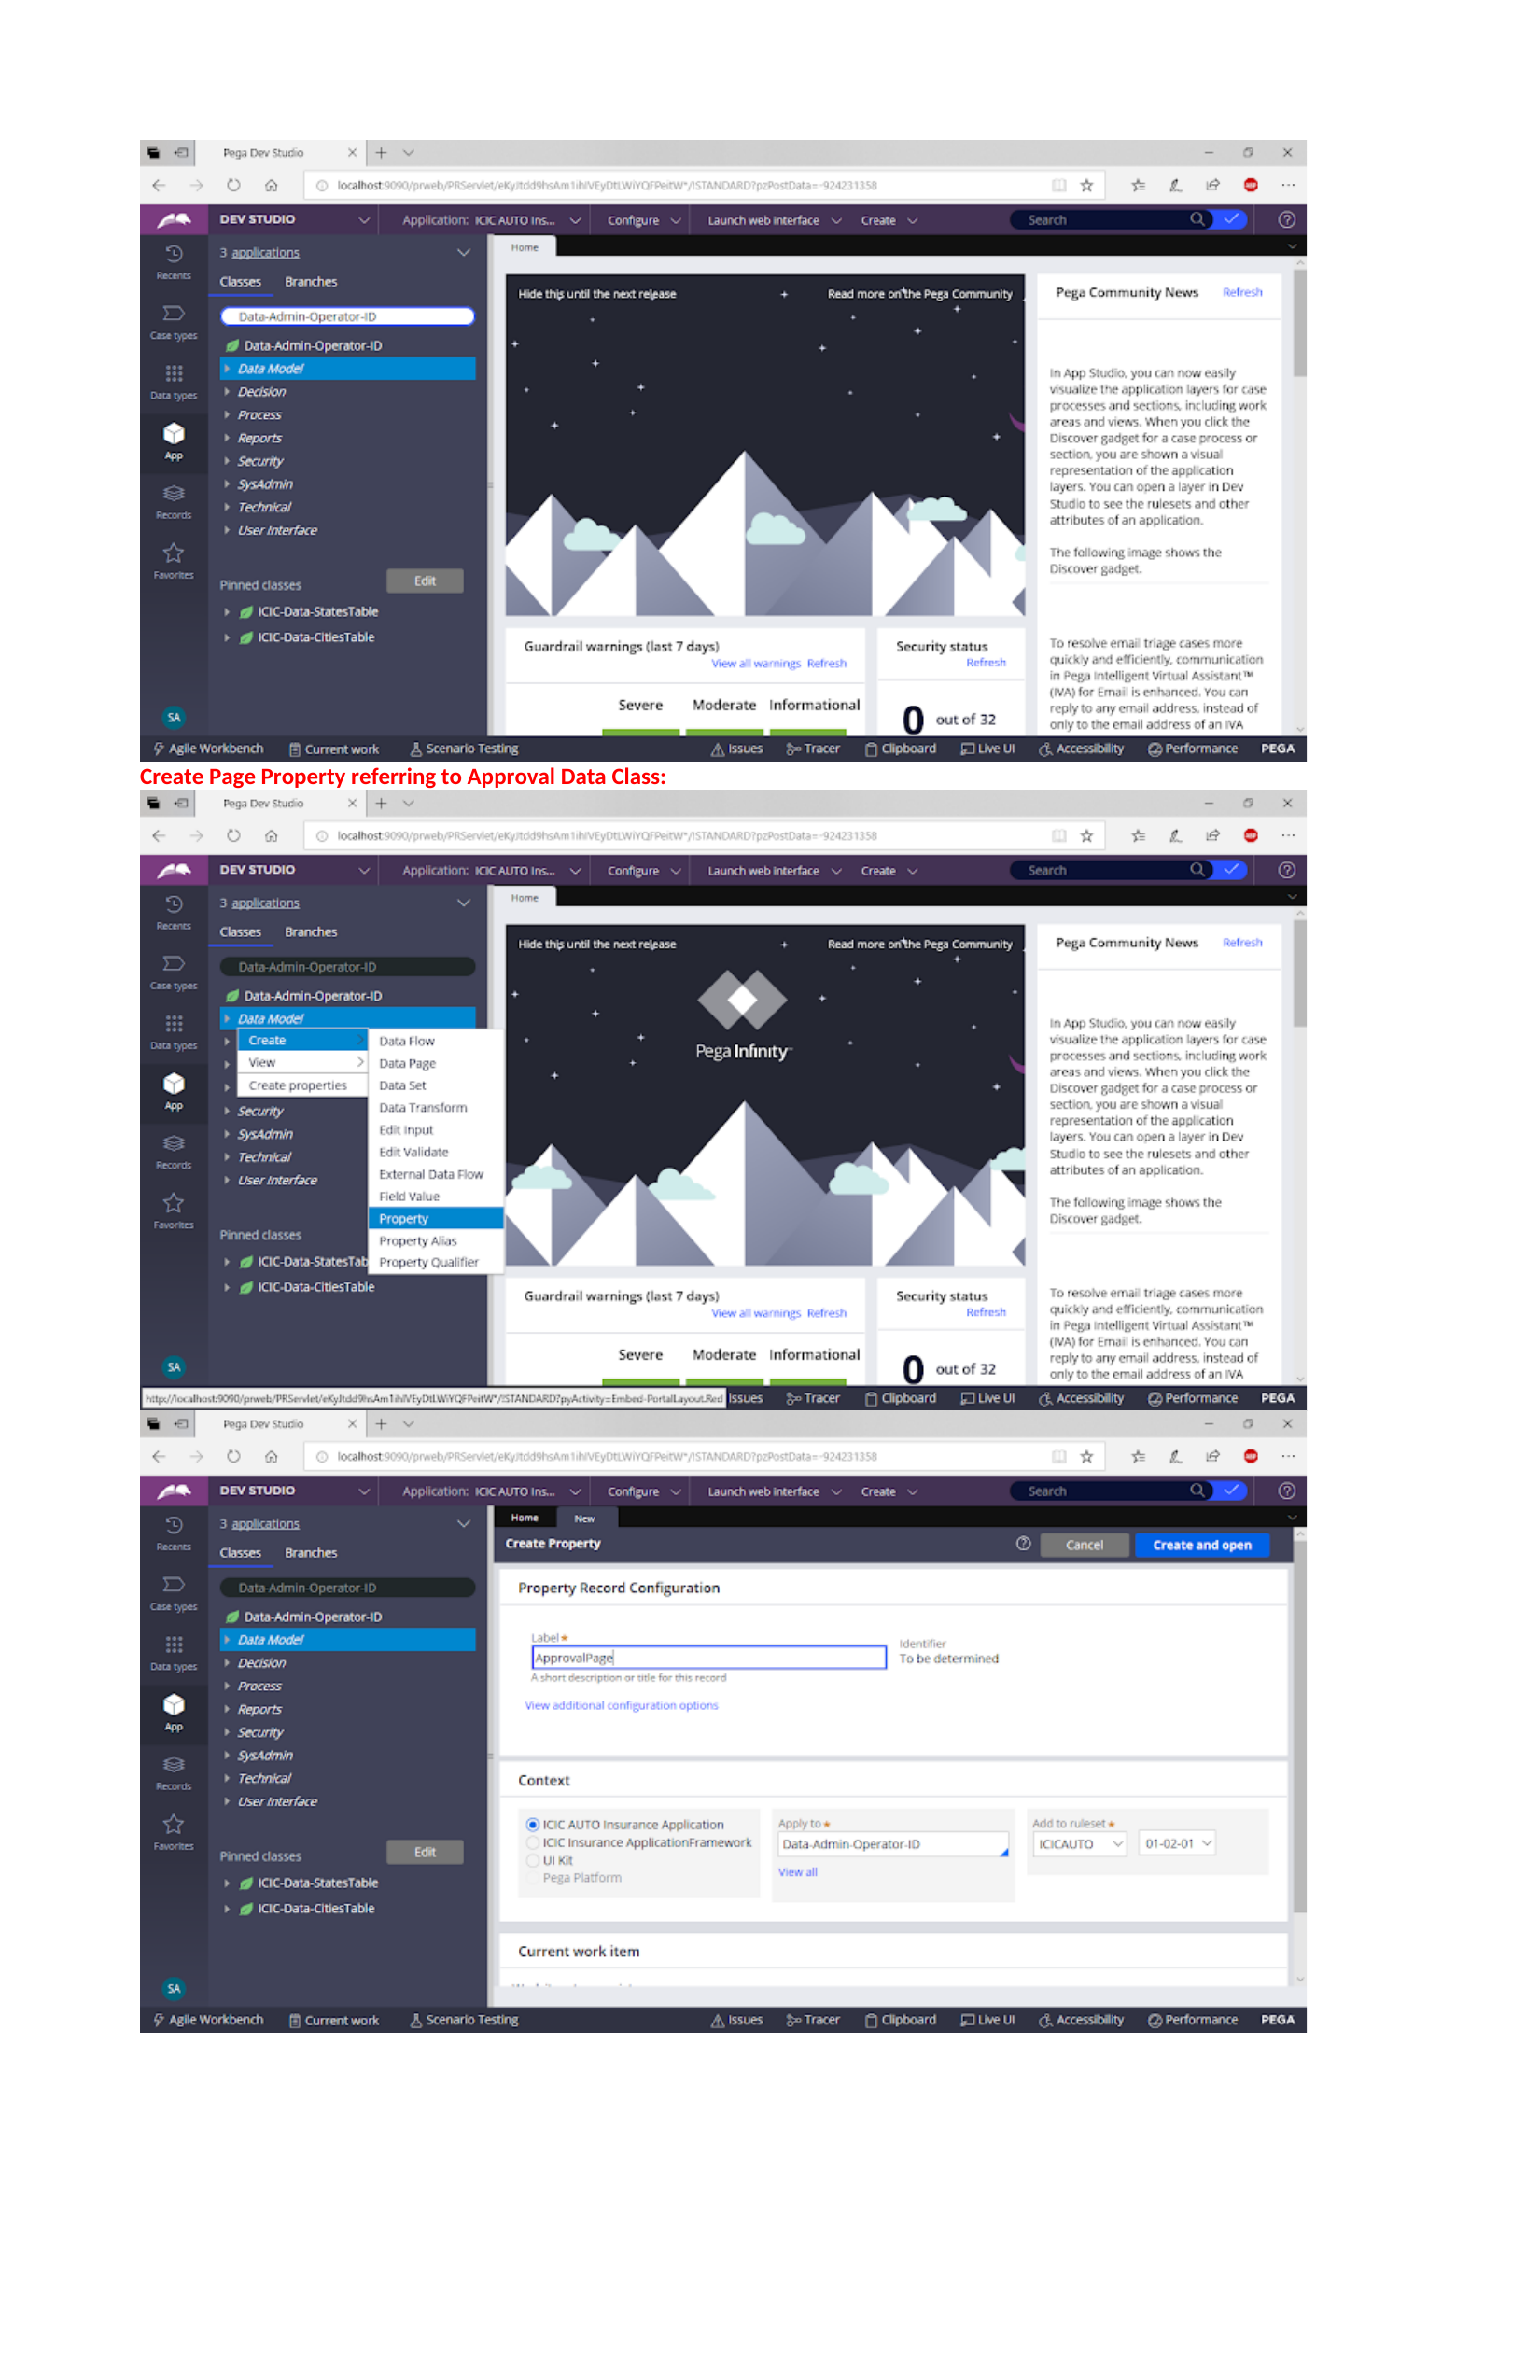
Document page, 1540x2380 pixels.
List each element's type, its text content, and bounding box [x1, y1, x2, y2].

picture [140, 140, 1307, 762]
text Create Page Property referring to Approval Data Class: [140, 762, 1400, 790]
picture [140, 790, 1307, 2033]
